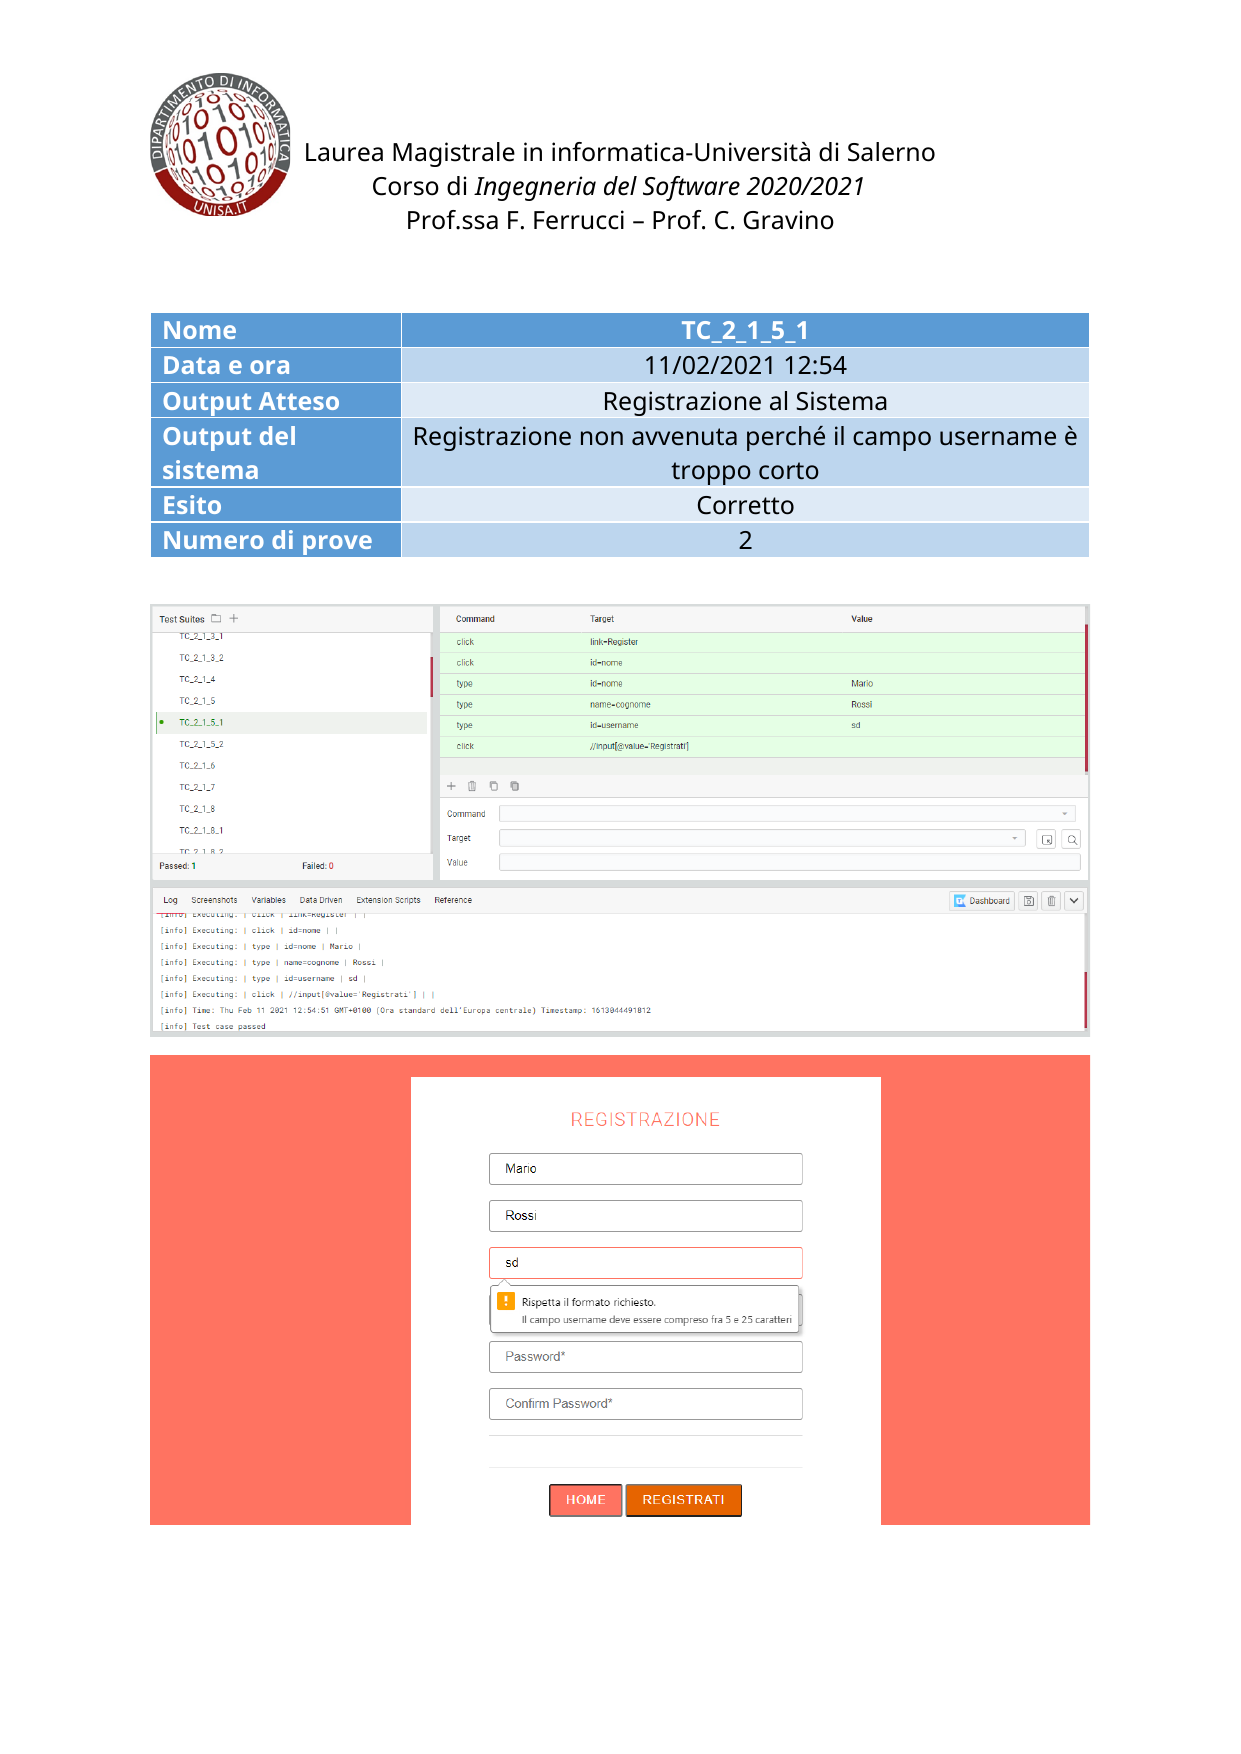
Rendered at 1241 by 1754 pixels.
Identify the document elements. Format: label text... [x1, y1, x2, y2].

picture [150, 1055, 1091, 1525]
table_header TC_2_1_5_1 [402, 313, 1089, 347]
picture [150, 604, 1091, 1037]
table_cell 2 [402, 523, 1089, 557]
table_cell Registrazione non avvenuta perché il campo username è troppo corto [402, 418, 1089, 486]
table_cell 11/02/2021 12:54 [402, 348, 1089, 382]
table_header Nome [151, 313, 401, 347]
picture [149, 73, 290, 215]
table_cell Registrazione al Sistema [402, 383, 1089, 417]
table_cell Data e ora [151, 348, 401, 382]
table_cell Output del sistema [151, 418, 401, 486]
table_cell Output Atteso [151, 383, 401, 417]
table_cell Esito [151, 488, 401, 521]
table_cell Corretto [402, 488, 1089, 521]
table_cell Numero di prove [151, 523, 401, 557]
